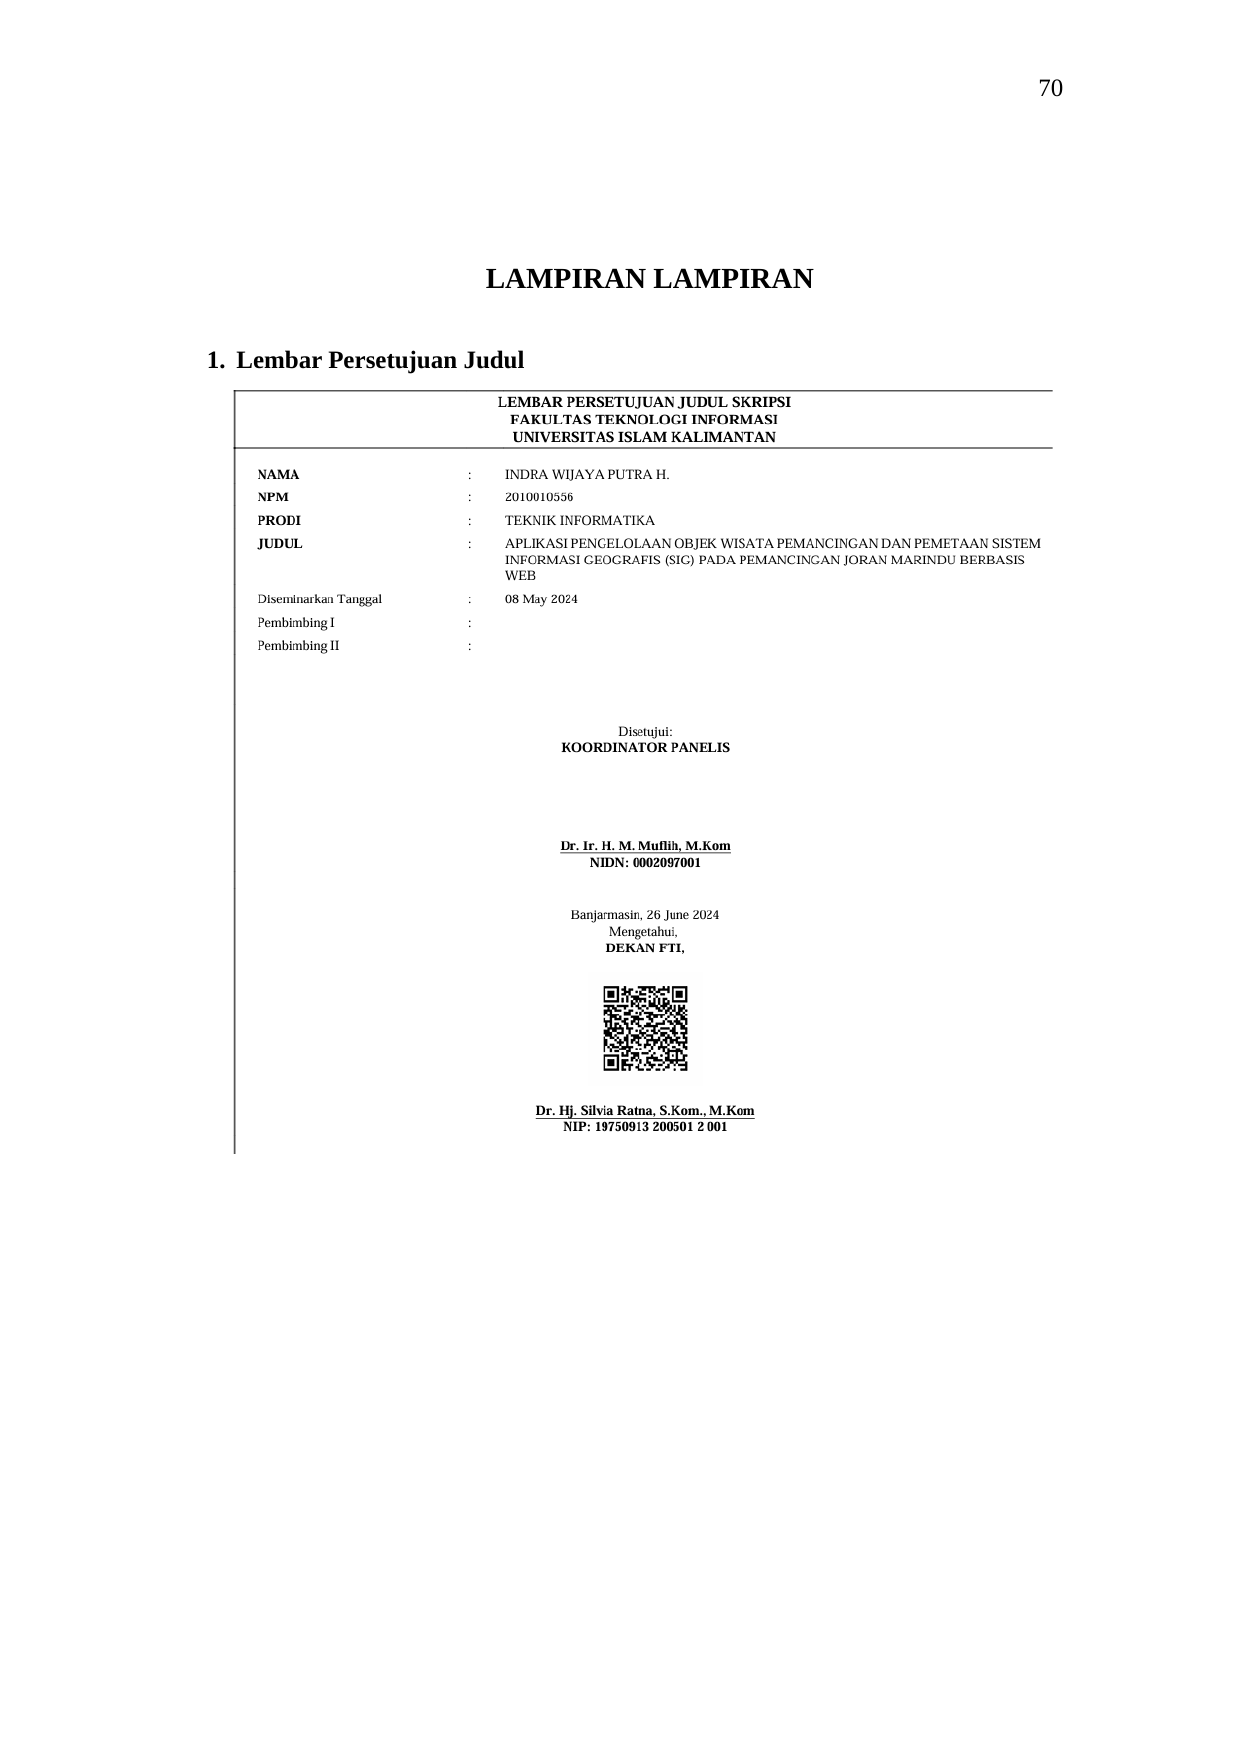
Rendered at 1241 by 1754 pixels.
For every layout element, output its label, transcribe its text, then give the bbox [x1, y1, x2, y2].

list Lembar Persetujuan Judul [207, 345, 1063, 374]
picture [226, 389, 1053, 1154]
subtitle LAMPIRAN LAMPIRAN [236, 261, 1063, 295]
